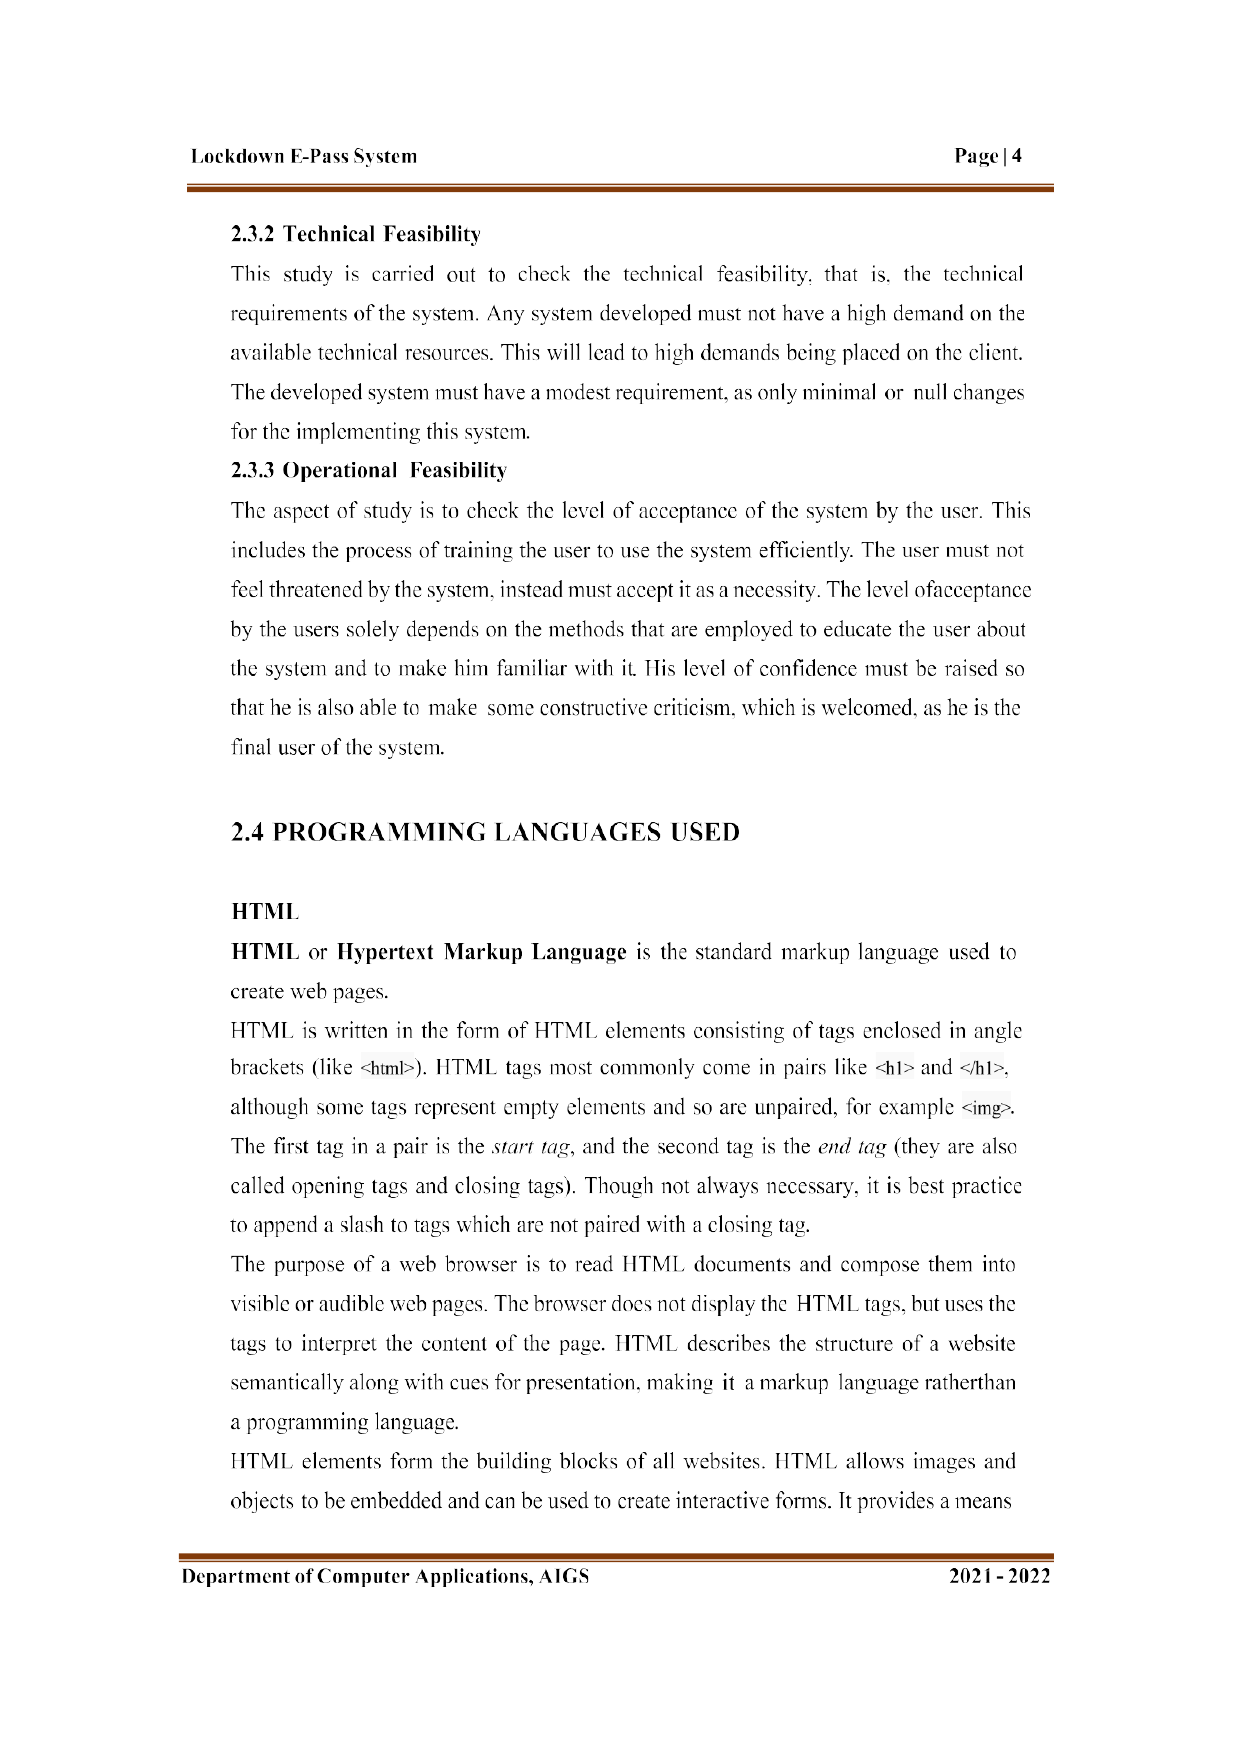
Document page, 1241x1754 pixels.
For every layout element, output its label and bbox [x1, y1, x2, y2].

picture [949, 1568, 990, 1583]
picture [231, 943, 299, 959]
picture [518, 265, 571, 281]
picture [231, 580, 1031, 602]
picture [231, 1137, 1017, 1158]
picture [954, 148, 998, 167]
picture [230, 1021, 1022, 1043]
picture [230, 620, 1025, 641]
picture [828, 1491, 1011, 1513]
picture [284, 265, 333, 286]
picture [231, 383, 875, 404]
picture [231, 982, 383, 1003]
picture [231, 1255, 1015, 1276]
picture [309, 943, 522, 964]
picture [943, 265, 1023, 281]
picture [231, 265, 270, 281]
picture [231, 1491, 826, 1513]
picture [231, 822, 739, 841]
picture [717, 265, 812, 286]
picture [858, 942, 1016, 964]
picture [409, 462, 507, 482]
picture [231, 738, 440, 759]
picture [231, 225, 481, 246]
picture [871, 265, 890, 285]
picture [796, 1295, 1015, 1316]
picture [531, 942, 687, 964]
picture [824, 265, 858, 281]
picture [372, 265, 434, 281]
picture [838, 1373, 1016, 1394]
picture [231, 343, 488, 360]
picture [230, 1215, 805, 1237]
picture [231, 462, 397, 482]
picture [488, 267, 505, 282]
picture [231, 501, 1030, 523]
picture [722, 1373, 734, 1390]
picture [231, 422, 526, 444]
picture [885, 383, 1024, 404]
picture [190, 148, 417, 167]
picture [447, 267, 476, 282]
picture [230, 304, 1024, 325]
picture [231, 1412, 454, 1434]
picture [231, 541, 1024, 562]
picture [230, 698, 419, 715]
picture [182, 1568, 589, 1587]
picture [428, 698, 477, 715]
picture [230, 1295, 787, 1316]
picture [488, 698, 1020, 719]
picture [230, 1334, 600, 1355]
picture [230, 659, 1024, 680]
picture [615, 1334, 1015, 1351]
picture [230, 1452, 1016, 1473]
picture [231, 1091, 1011, 1119]
picture [623, 265, 703, 281]
picture [231, 1176, 1022, 1198]
picture [745, 1373, 828, 1394]
picture [696, 942, 849, 964]
picture [230, 1052, 1008, 1079]
picture [344, 265, 359, 281]
picture [490, 343, 1018, 365]
picture [231, 903, 299, 919]
picture [1008, 1568, 1050, 1583]
picture [231, 1373, 713, 1394]
picture [903, 265, 930, 281]
picture [583, 265, 610, 281]
